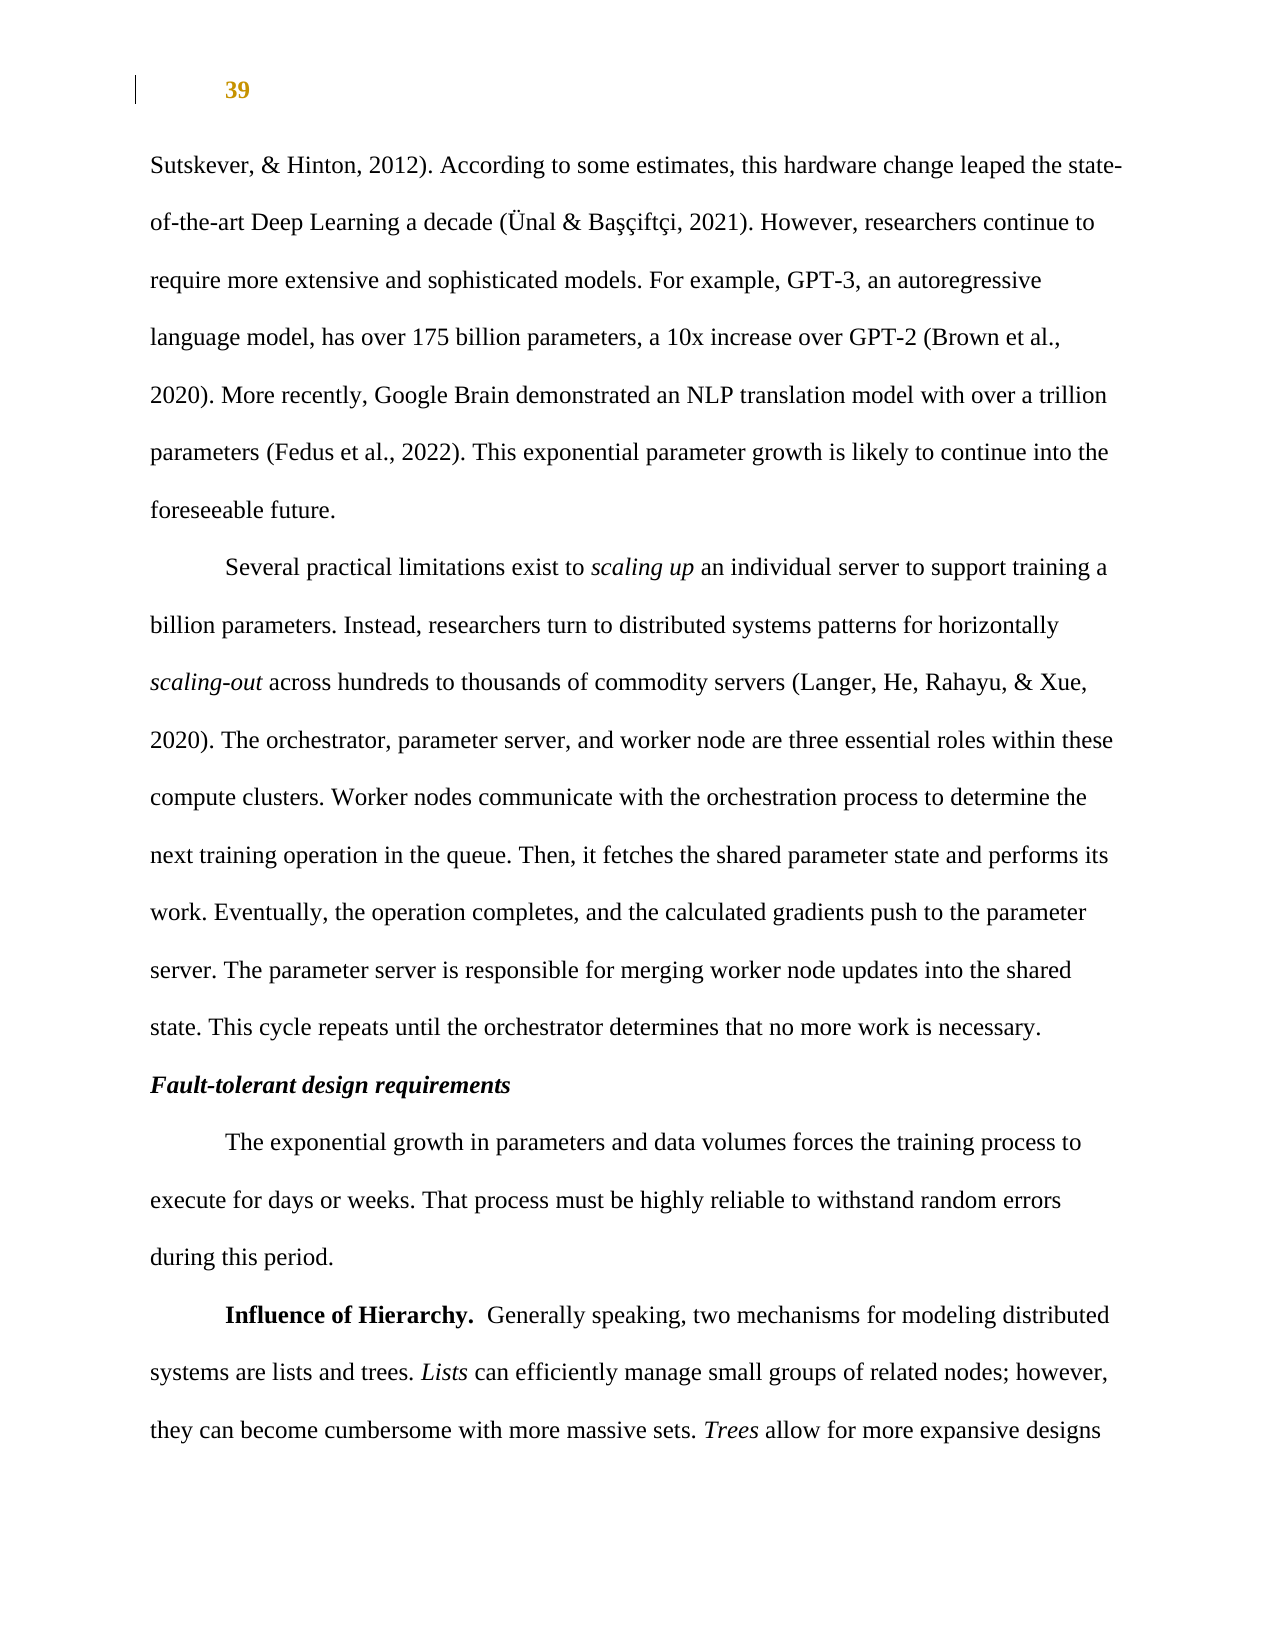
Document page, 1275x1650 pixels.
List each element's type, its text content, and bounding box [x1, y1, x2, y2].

text The exponential growth in parameters and data volumes forces the training process to execute for days or weeks. That process must be highly reliable to withstand random errors during this period. [150, 1127, 1125, 1271]
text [150, 1300, 1125, 1444]
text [150, 150, 1125, 524]
subtitle Fault-tolerant design requirements [150, 1070, 1125, 1099]
text Several practical limitations exist to scaling up an individual server to support training a billion parameters. Instead, researchers turn to distributed systems patterns for horizontally scaling-out across hundreds to thousands of commodity servers. The orchestrator, parameter server, and worker node are three essential roles within these compute clusters. Worker nodes communicate with the orchestration process to determine the next training operation in the queue. Then, it fetches the shared parameter state and performs its work. Eventually, the operation completes, and the calculated gradients push to the parameter server. The parameter server is responsible for merging worker node updates into the shared state. This cycle repeats until the orchestrator determines that no more work is necessary. [150, 552, 1125, 1041]
